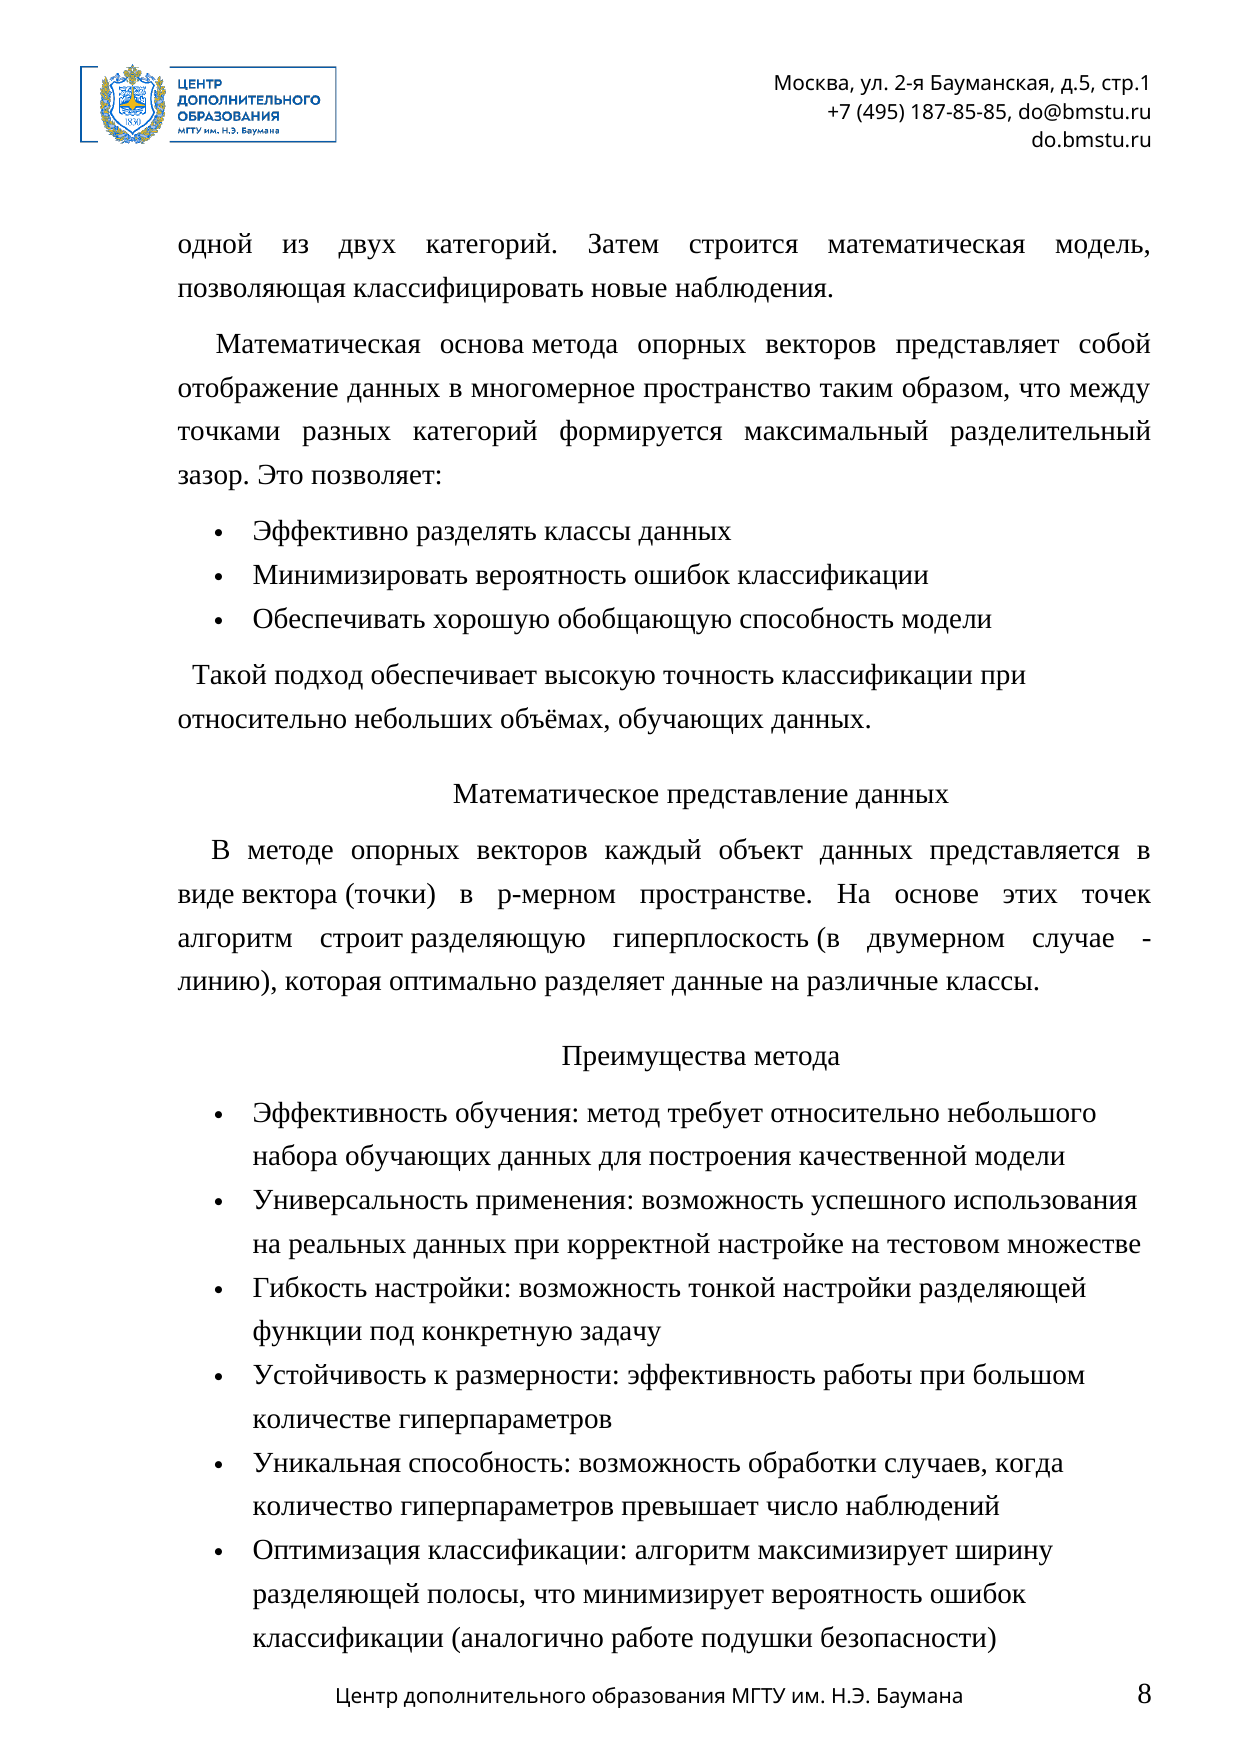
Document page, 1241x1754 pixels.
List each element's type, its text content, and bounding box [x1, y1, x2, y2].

picture [80, 64, 337, 144]
text В методе опорных векторов каждый объект данных представляется в виде вектора (точки) в p-мерном пространстве. На основе этих точек алгоритм строит разделяющую гиперплоскость (в двумерном случае - линию), которая оптимально разделяет данные на различные классы. [177, 822, 1152, 997]
text Такой подход обеспечивает высокую точность классификации при относительно небольших объёмах, обучающих данных. [177, 647, 1152, 734]
text Математическая основа метода опорных векторов представляет собой отображение данных в многомерное пространство таким образом, что между точками разных категорий формируется максимальный разделительный зазор. Это позволяет: [177, 316, 1152, 491]
list Эффективность обучения: метод требует относительно небольшого набора обучающих данных для построения качественной модели [215, 1084, 1152, 1172]
list Оптимизация классификации: алгоритм максимизирует ширину разделяющей полосы, что минимизирует вероятность ошибок классификации (аналогично работе подушки безопасности) [215, 1522, 1152, 1653]
list Гибкость настройки: возможность тонкой настройки разделяющей функции под конкретную задачу [215, 1259, 1152, 1347]
list Уникальная способность: возможность обработки случаев, когда количество гиперпараметров превышает число наблюдений [215, 1434, 1152, 1522]
list Устойчивость к размерности: эффективность работы при большом количестве гиперпараметров [215, 1347, 1152, 1434]
list Эффективно разделять классы данных [215, 503, 1152, 547]
list Универсальность применения: возможность успешного использования на реальных данных при корректной настройке на тестовом множестве [215, 1172, 1152, 1259]
subtitle Преимущества метода [177, 1028, 1152, 1072]
list Минимизировать вероятность ошибок классификации [215, 547, 1152, 591]
list Обеспечивать хорошую обобщающую способность модели [215, 591, 1152, 634]
subtitle Математическое представление данных [177, 766, 1152, 809]
